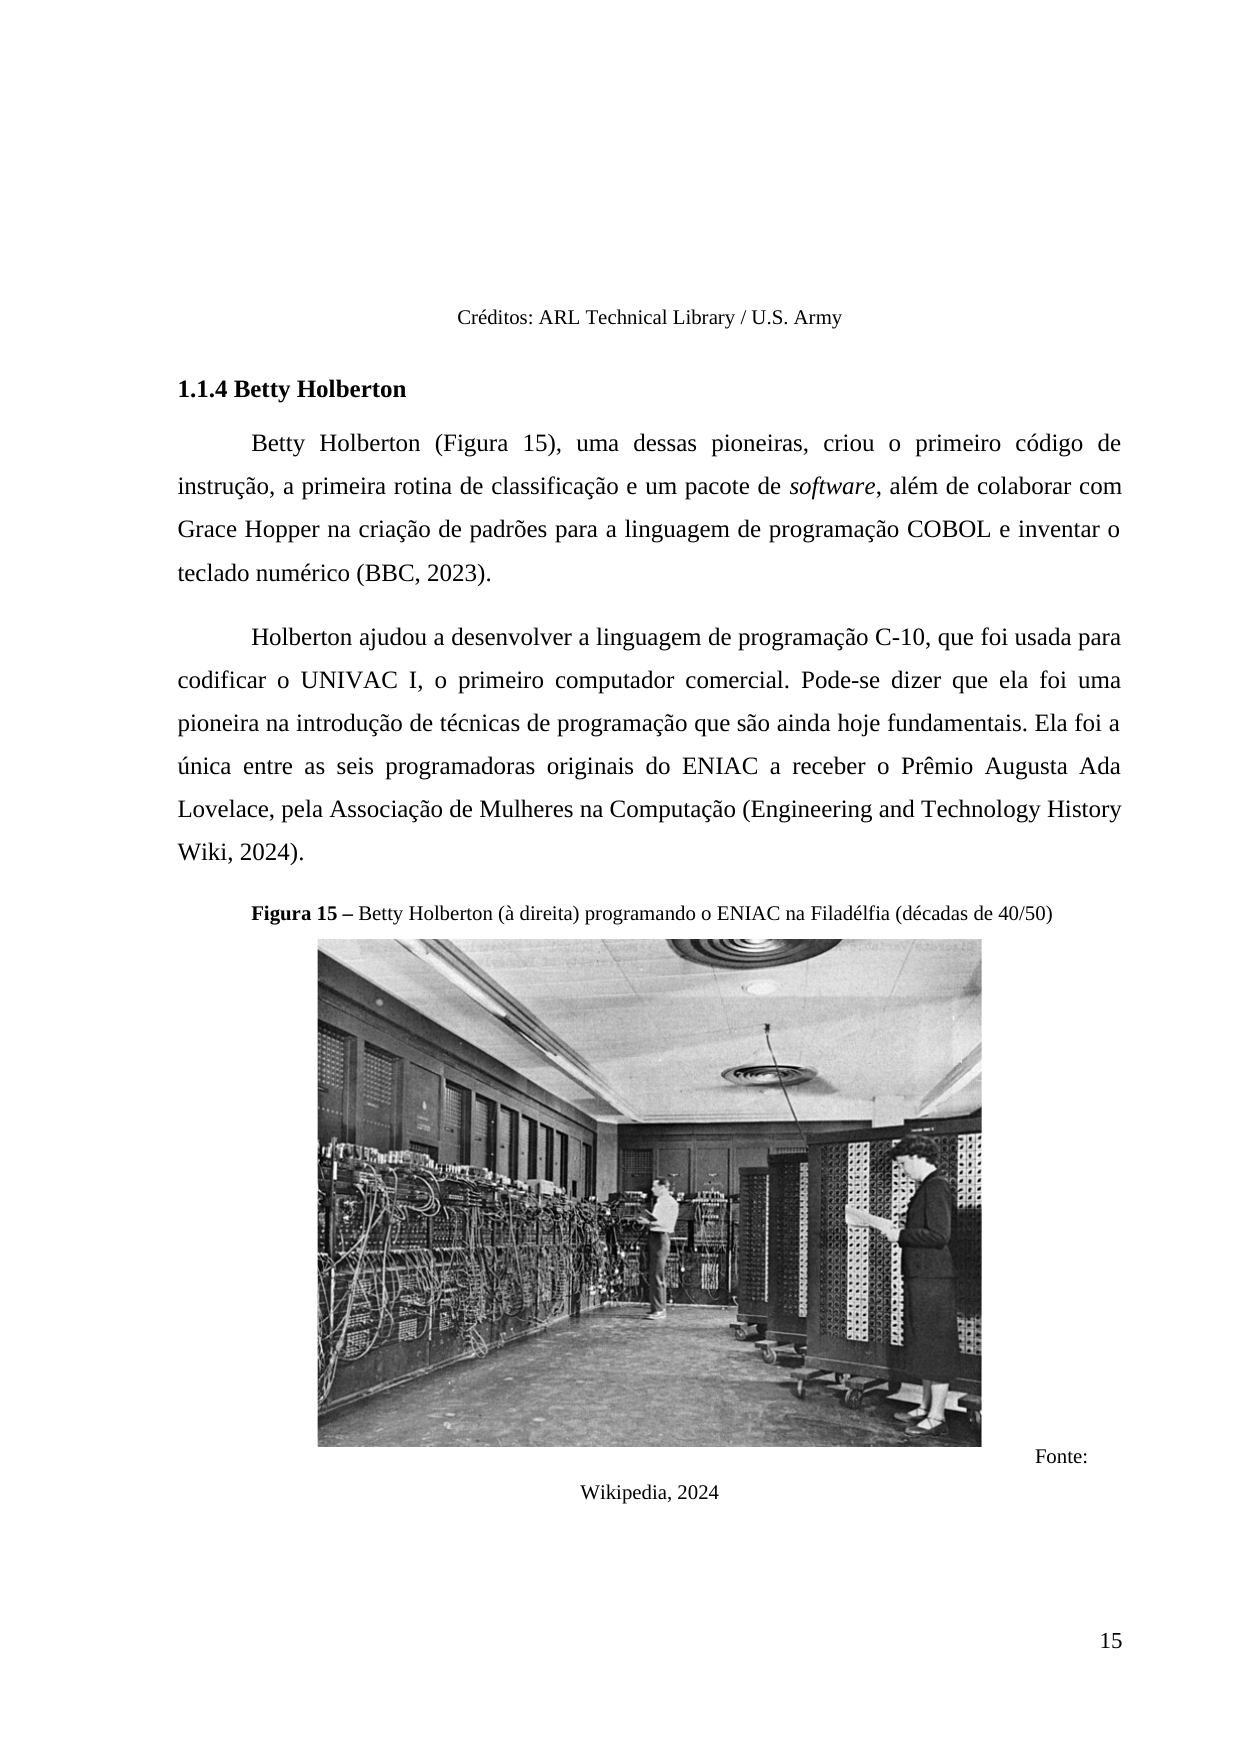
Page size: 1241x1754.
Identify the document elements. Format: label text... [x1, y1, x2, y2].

picture [317, 939, 982, 1447]
text Créditos: ARL Technical Library / U.S. Army [177, 305, 1122, 329]
text Betty Holberton (Figura 15), uma dessas pioneiras, criou o primeiro código de instrução, a primeira rotina de classificação e um pacote de software, além de colaborar com Grace Hopper na criação de padrões para a linguagem de programação COBOL e inventar o teclado numérico (BBC, 2023). [177, 428, 1122, 586]
text Fonte: Wikipedia, 2024 [177, 1444, 1122, 1504]
text Holberton ajudou a desenvolver a linguagem de programação C-10, que foi usada para codificar o UNIVAC I, o primeiro computador comercial. Pode-se dizer que ela foi uma pioneira na introdução de técnicas de programação que são ainda hoje fundamentais. Ela foi a única entre as seis programadoras originais do ENIAC a receber o Prêmio Augusta Ada Lovelace, pela Associação de Mulheres na Computação (Engineering and Technology History Wiki, 2024). [177, 622, 1122, 866]
subtitle 1.1.4 Betty Holberton [177, 374, 1122, 403]
text Figura 15 – Betty Holberton (à direita) programando o ENIAC na Filadélfia (décadas de 40/50) [177, 901, 1122, 925]
